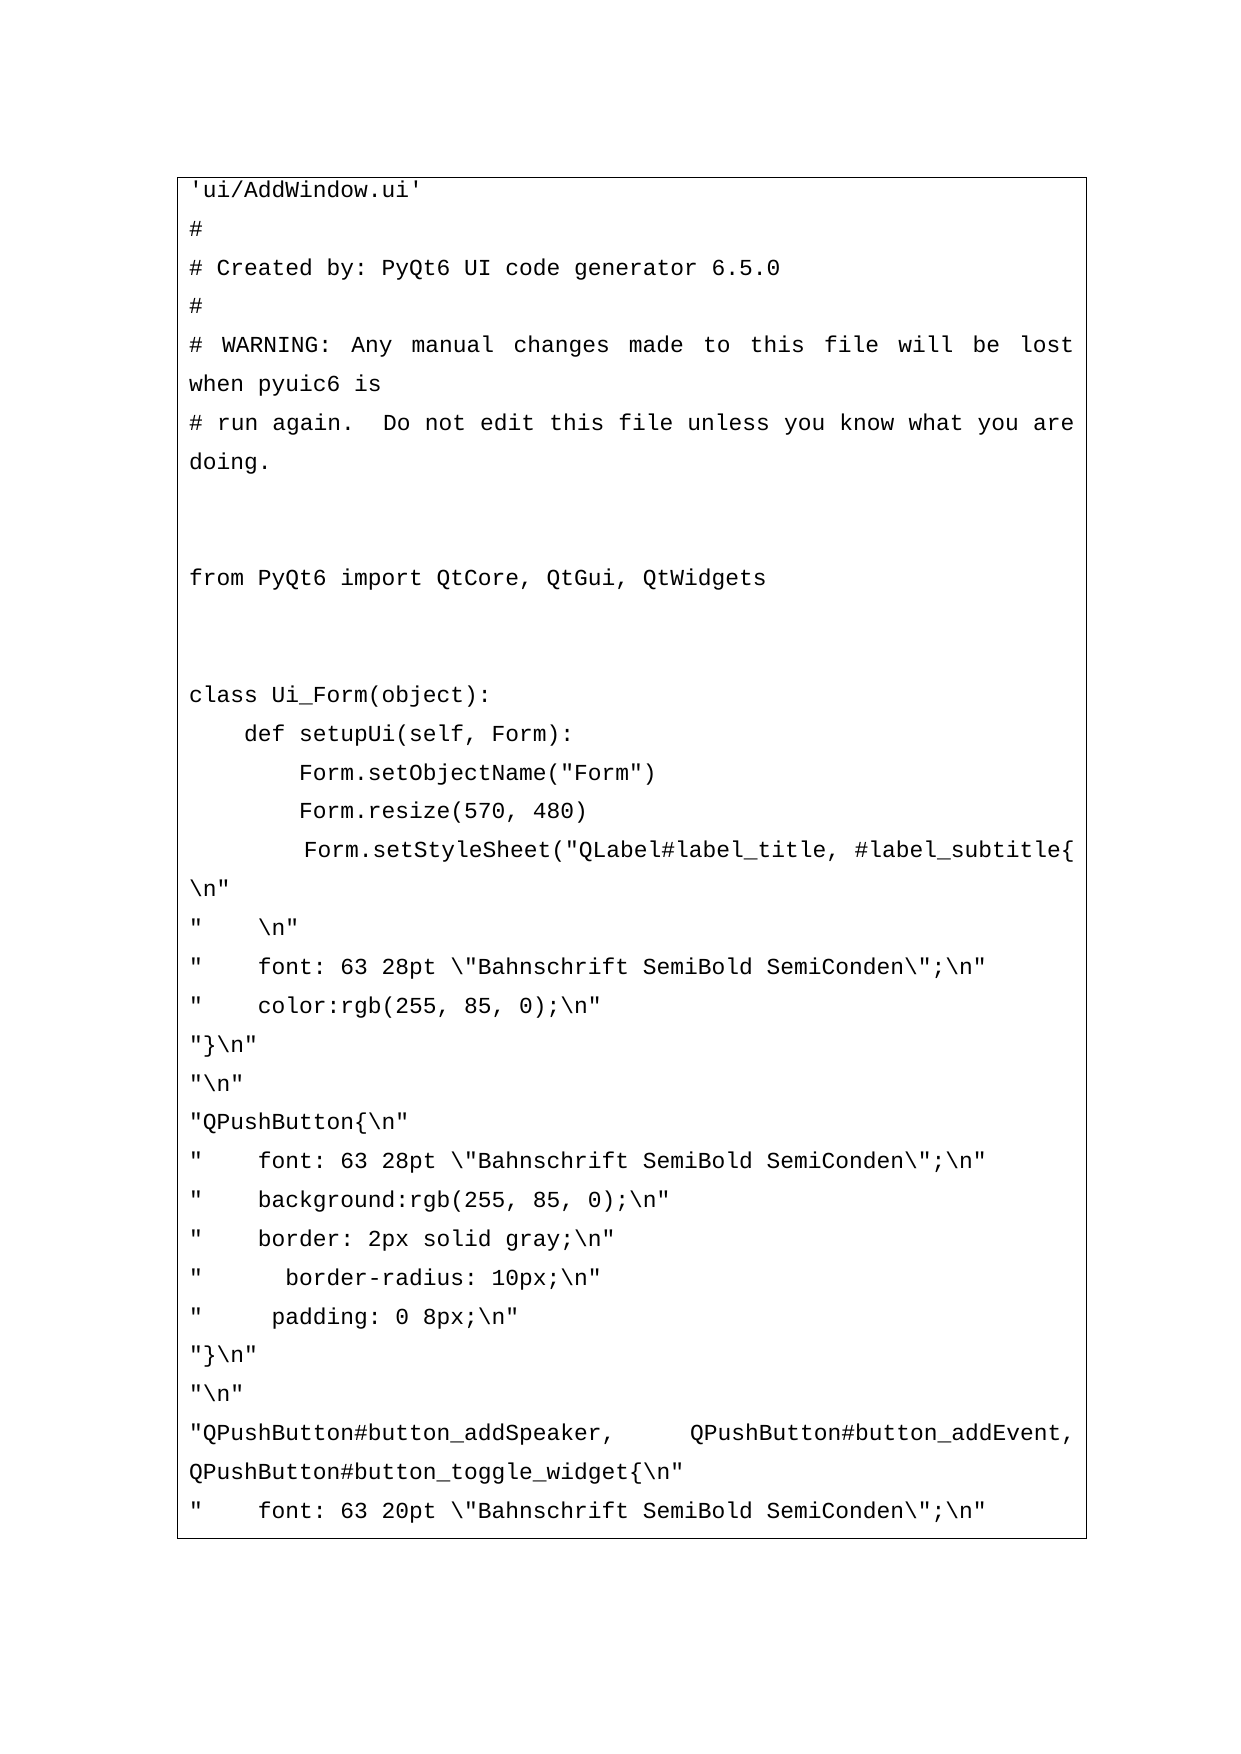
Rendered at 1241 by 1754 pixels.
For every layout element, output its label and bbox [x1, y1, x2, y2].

table_header [178, 178, 1086, 1538]
